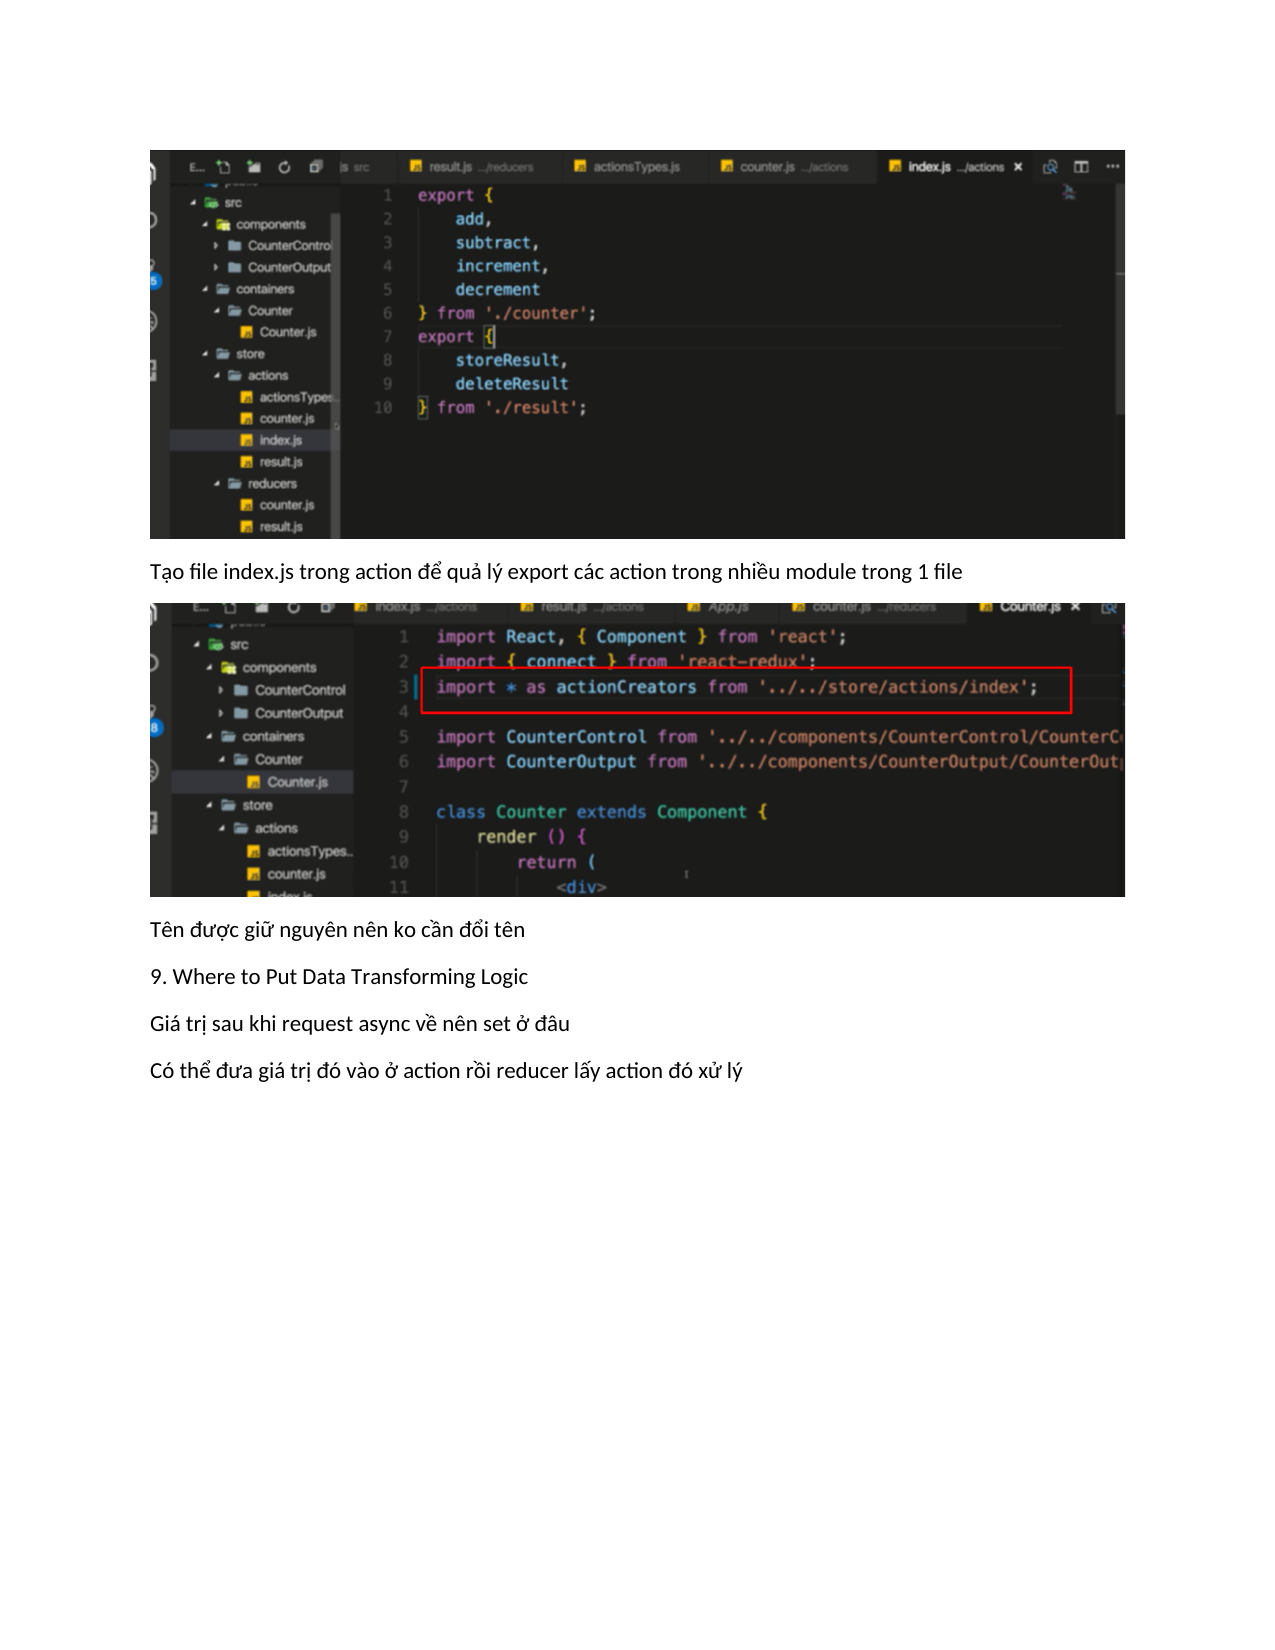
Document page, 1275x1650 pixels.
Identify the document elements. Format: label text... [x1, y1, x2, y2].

picture [150, 603, 1125, 897]
text Tên được giữ nguyên nên ko cần đổi tên [150, 916, 1125, 944]
text Giá trị sau khi request async về nên set ở đâu [150, 1009, 1125, 1037]
text 9. Where to Put Data Transforming Logic [150, 962, 1125, 991]
picture [150, 150, 1125, 539]
text Tạo file index.js trong action để quả lý export các action trong nhiều module trong 1 file [150, 557, 1125, 585]
text Có thể đưa giá trị đó vào ở action rồi reducer lấy action đó xử lý [150, 1056, 1125, 1084]
